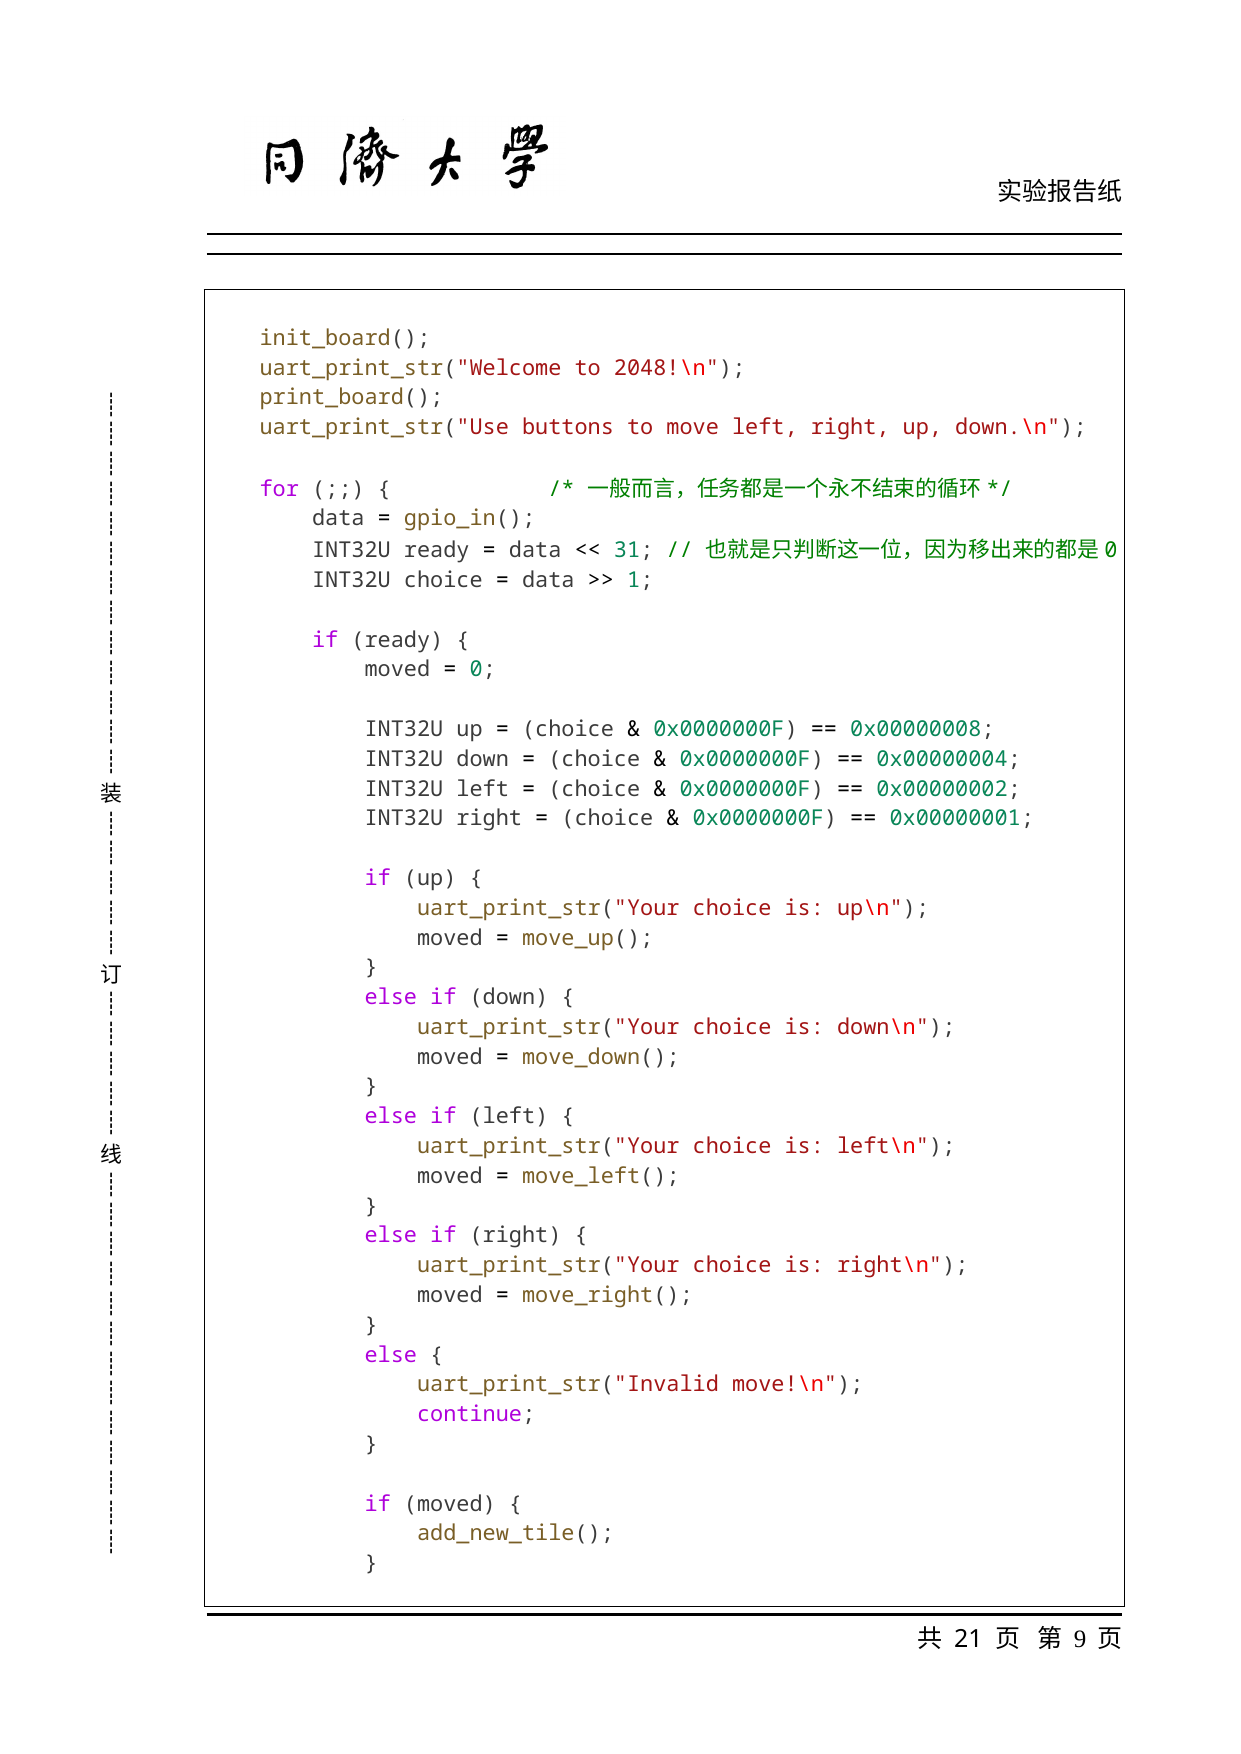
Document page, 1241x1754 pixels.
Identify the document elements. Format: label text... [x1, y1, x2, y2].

text print_board(); [207, 381, 1122, 411]
text continue; [207, 1398, 1122, 1428]
text } [207, 1189, 1122, 1219]
text else if (left) { [207, 1100, 1122, 1130]
picture [244, 116, 566, 196]
text INT32U choice = data >> 1; [207, 564, 1122, 594]
text } [207, 1070, 1122, 1100]
text uart_print_str("Your choice is: left\n"); [207, 1130, 1122, 1160]
text uart_print_str("Use buttons to move left, right, up, down.\n"); [207, 411, 1122, 441]
text } [207, 1428, 1122, 1458]
text } [207, 951, 1122, 981]
text data = gpio_in(); [207, 502, 1122, 532]
text INT32U left = (choice & 0x0000000F) == 0x00000002; [207, 772, 1122, 802]
text else if (down) { [207, 981, 1122, 1011]
text INT32U down = (choice & 0x0000000F) == 0x00000004; [207, 743, 1122, 772]
text moved = move_left(); [207, 1160, 1122, 1189]
text moved = move_up(); [207, 921, 1122, 951]
text } [207, 1309, 1122, 1338]
text } [207, 1547, 1122, 1577]
text uart_print_str("Your choice is: down\n"); [207, 1011, 1122, 1041]
text add_new_tile(); [207, 1517, 1122, 1547]
text uart_print_str("Your choice is: right\n"); [207, 1249, 1122, 1279]
text for (;;) { /* 一般而言，任务都是一个永不结束的循环 */ [207, 471, 1122, 502]
text if (moved) { [207, 1487, 1122, 1517]
text if (ready) { [207, 623, 1122, 653]
text INT32U ready = data << 31; // 也就是只判断这一位，因为移出来的都是 0 [207, 532, 1122, 564]
text moved = move_down(); [207, 1041, 1122, 1070]
text moved = move_right(); [207, 1279, 1122, 1309]
text INT32U right = (choice & 0x0000000F) == 0x00000001; [207, 802, 1122, 832]
text else if (right) { [207, 1219, 1122, 1249]
text else { [207, 1338, 1122, 1368]
text uart_print_str("Welcome to 2048!\n"); [207, 351, 1122, 381]
text uart_print_str("Your choice is: up\n"); [207, 892, 1122, 921]
text uart_print_str("Invalid move!\n"); [207, 1368, 1122, 1398]
text INT32U up = (choice & 0x0000000F) == 0x00000008; [207, 713, 1122, 743]
text moved = 0; [207, 653, 1122, 683]
text init_board(); [207, 322, 1122, 351]
text if (up) { [207, 862, 1122, 892]
